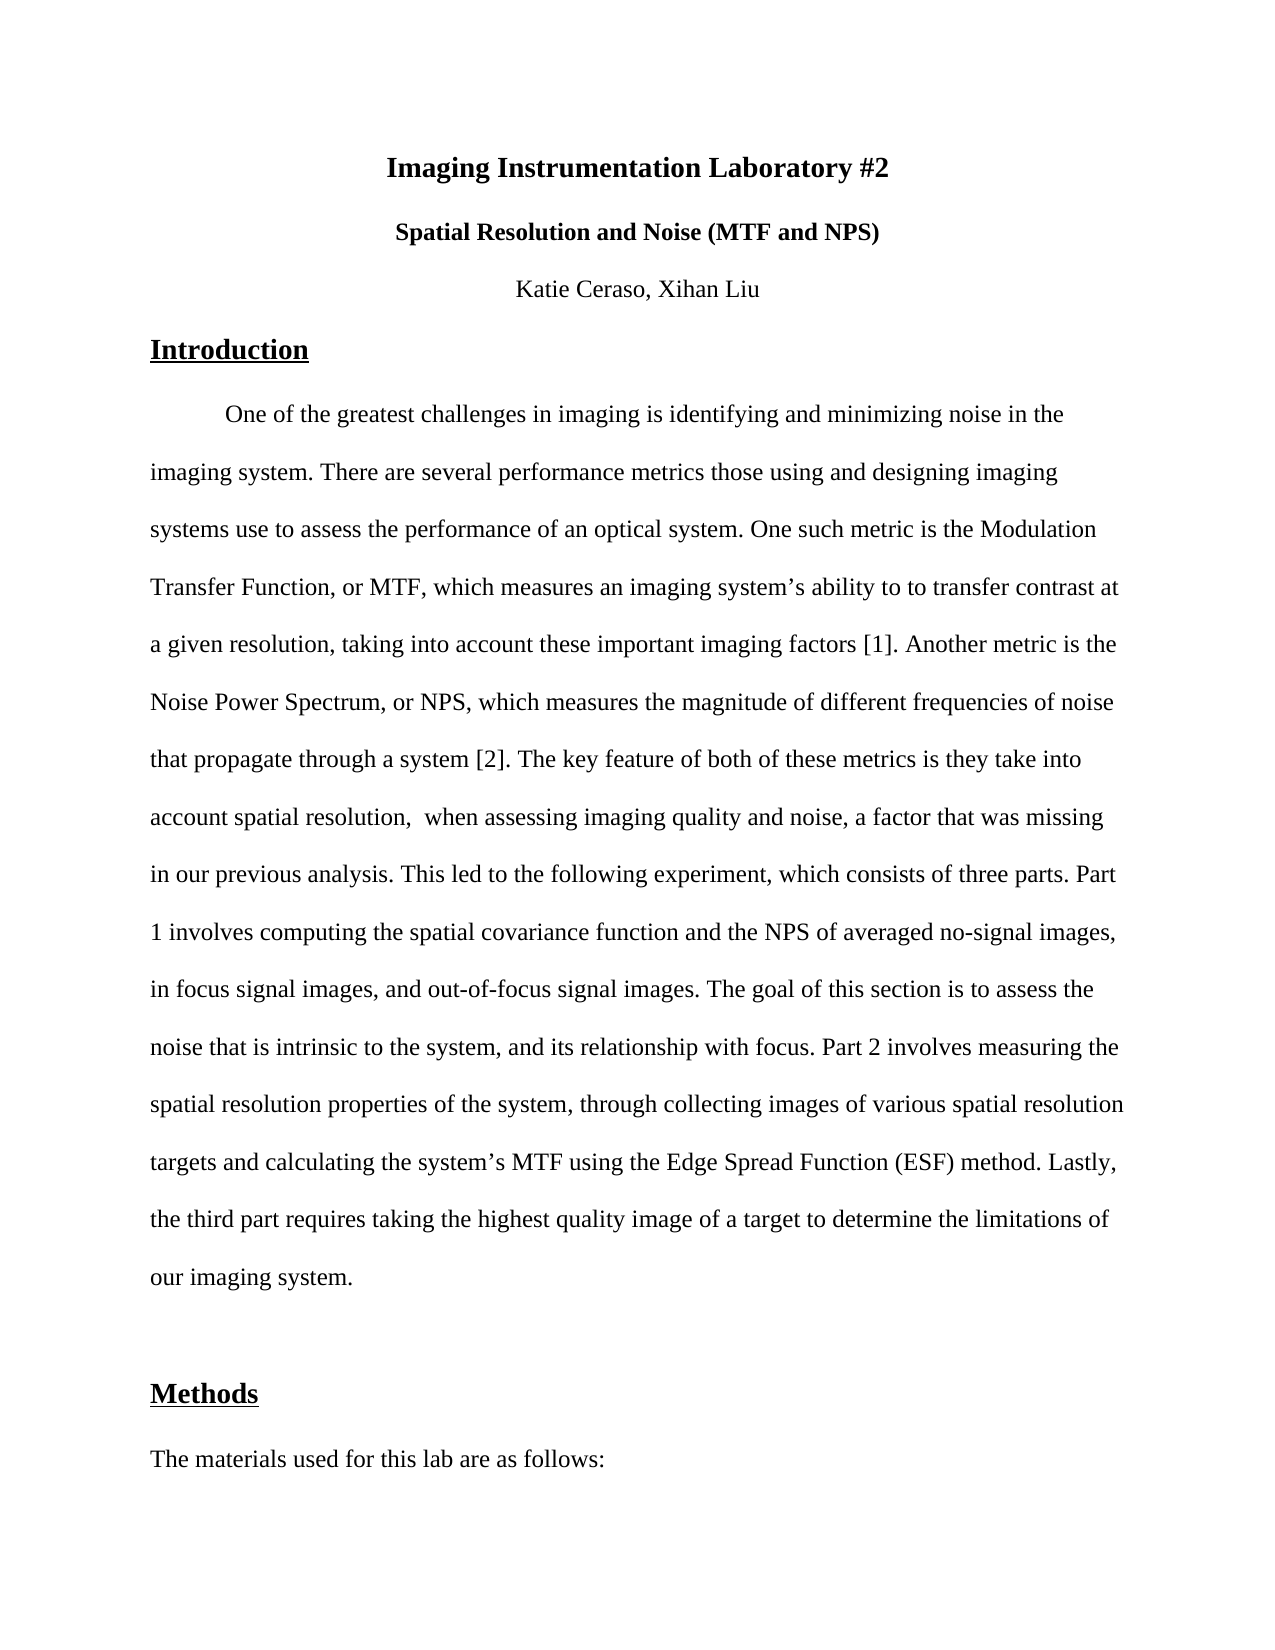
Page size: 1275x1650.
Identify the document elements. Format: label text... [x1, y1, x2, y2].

text Katie Ceraso, Xihan Liu [150, 274, 1125, 303]
text Methods [150, 1377, 1125, 1410]
text Spatial Resolution and Noise (MTF and NPS) [150, 217, 1125, 246]
text The materials used for this lab are as follows: [150, 1444, 1125, 1472]
text Introduction [150, 332, 1125, 366]
text Imaging Instrumentation Laboratory #2 [150, 150, 1125, 183]
text One of the greatest challenges in imaging is identifying and minimizing noise in the imaging system. There are several performance metrics those using and designing imaging systems use to assess the performance of an optical system. One such metric is the Modulation Transfer Function, or MTF, which measures an imaging system’s ability to to transfer contrast at a given resolution, taking into account these important imaging factors [1]. Another metric is the Noise Power Spectrum, or NPS, which measures the magnitude of different frequencies of noise that propagate through a system [2]. The key feature of both of these metrics is they take into account spatial resolution, when assessing imaging quality and noise, a factor that was missing in our previous analysis. This led to the following experiment, which consists of three parts. Part 1 involves computing the spatial covariance function and the NPS of averaged no-signal images, in focus signal images, and out-of-focus signal images. The goal of this section is to assess the noise that is intrinsic to the system, and its relationship with focus. Part 2 involves measuring the spatial resolution properties of the system, through collecting images of various spatial resolution targets and calculating the system’s MTF using the Edge Spread Function (ESF) method. Lastly, the third part requires taking the highest quality image of a target to determine the limitations of our imaging system. [150, 399, 1125, 1290]
